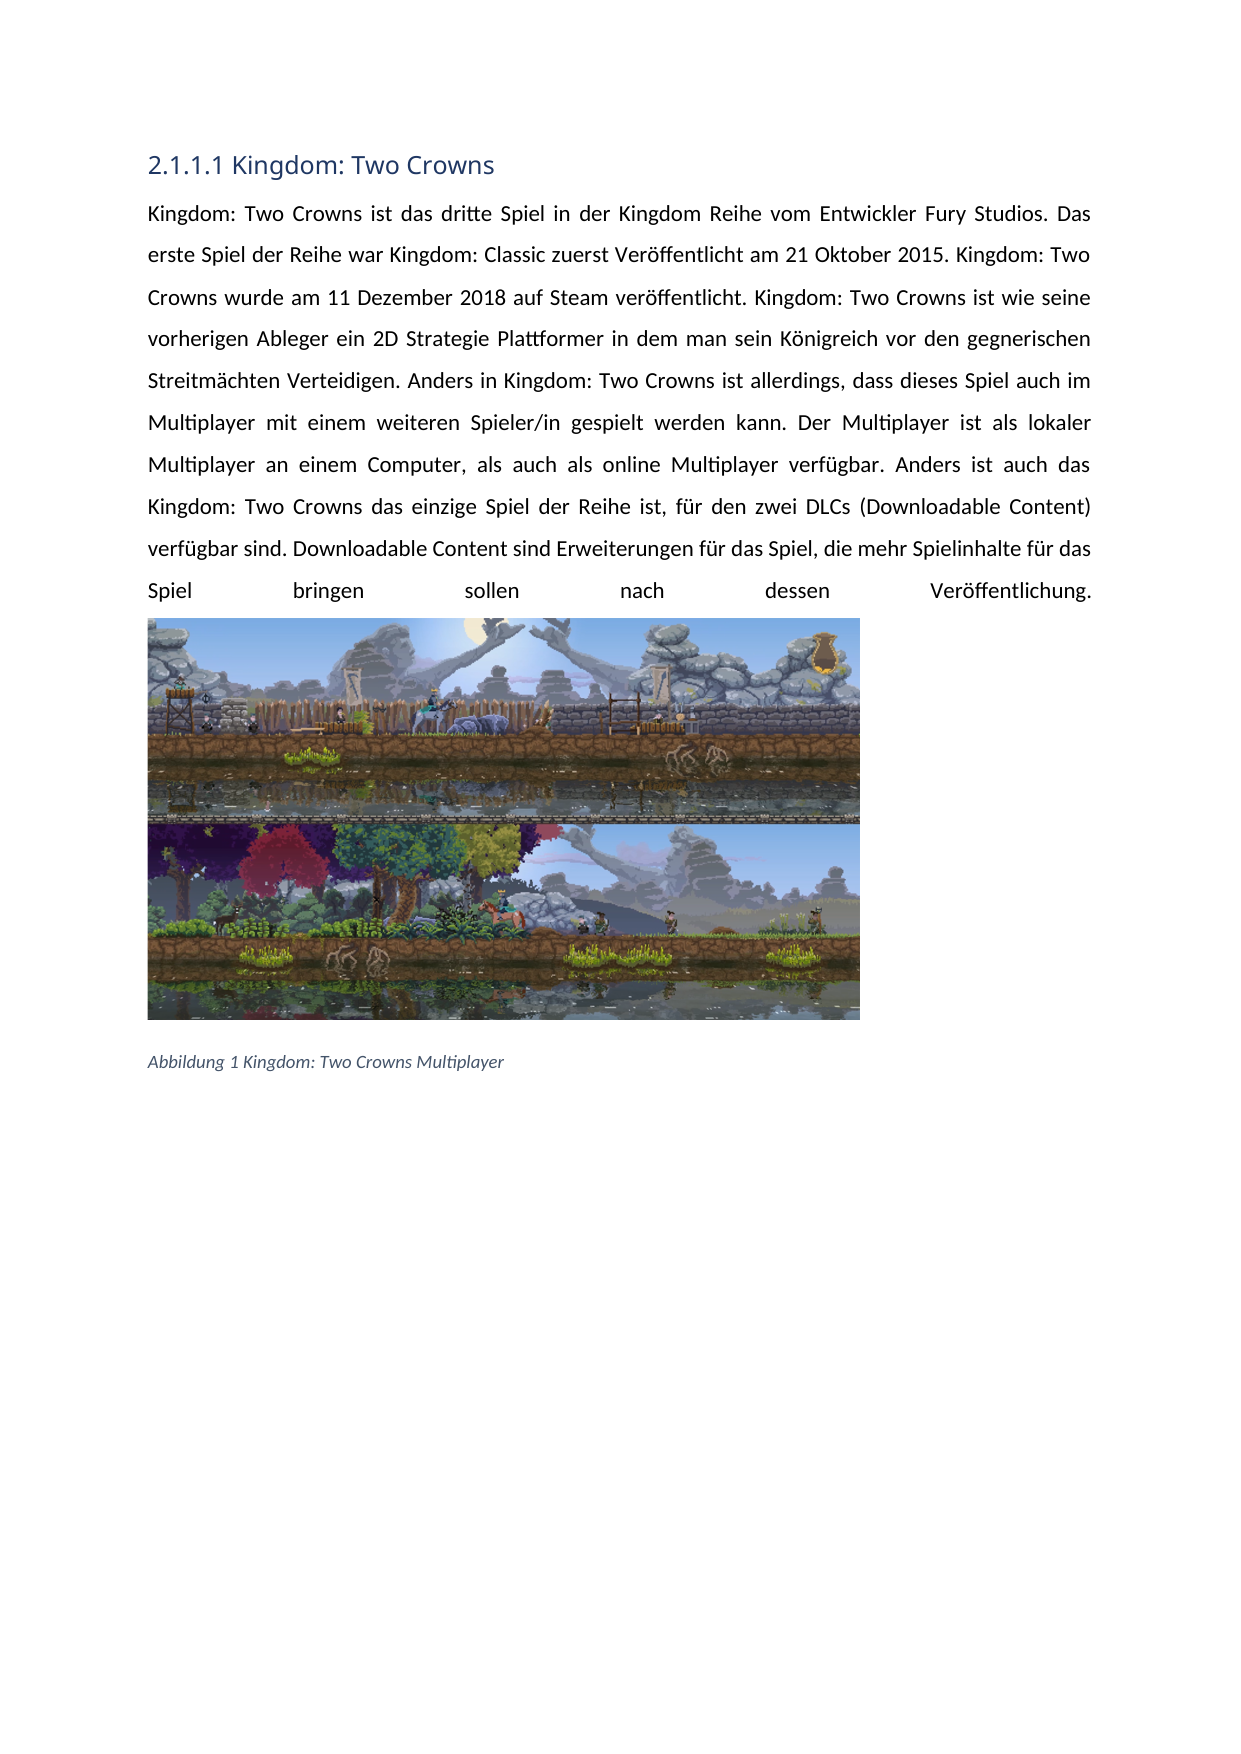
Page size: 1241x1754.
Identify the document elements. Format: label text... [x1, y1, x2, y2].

picture [147, 618, 860, 1020]
subtitle 2.1.1.1 Kingdom: Two Crowns [148, 148, 1093, 182]
text Abbildung 1 Kingdom: Two Crowns Multiplayer [148, 1050, 1093, 1073]
